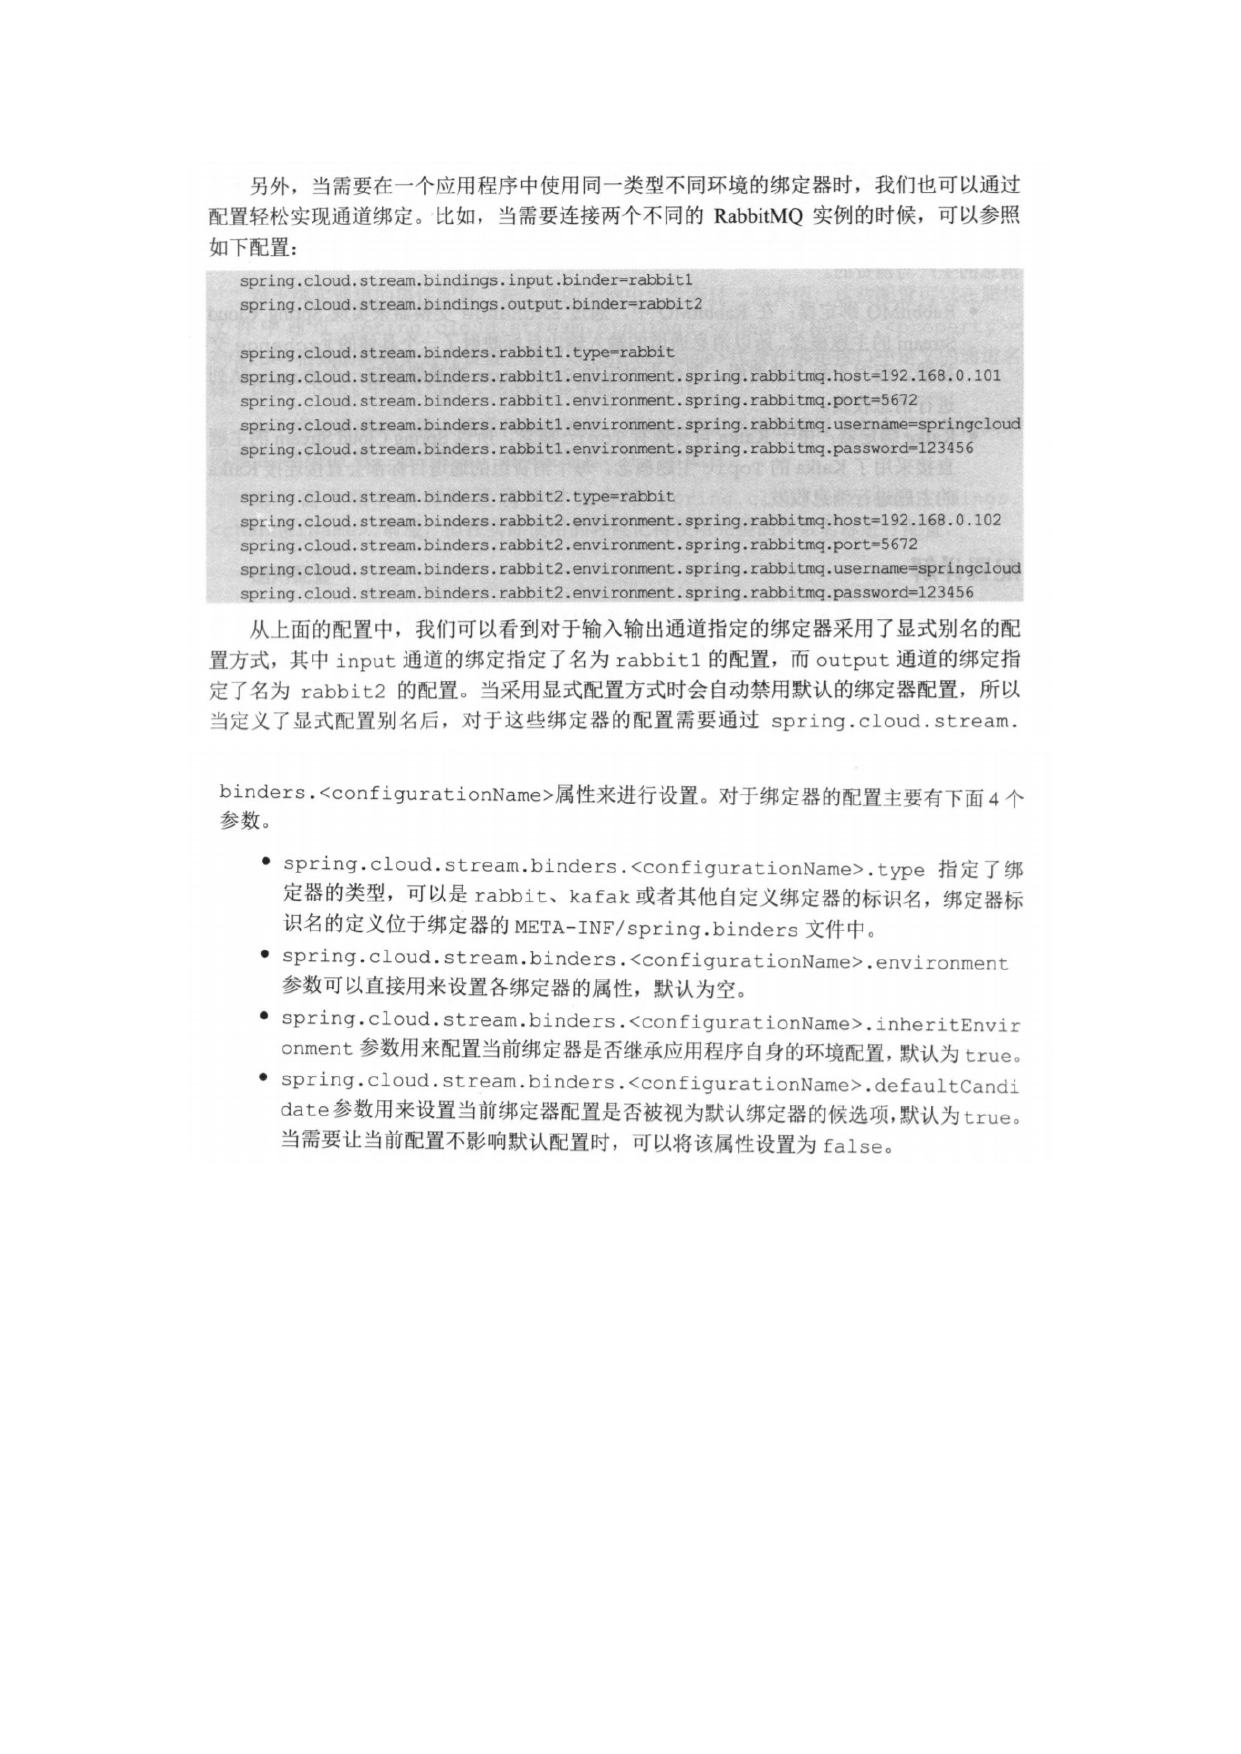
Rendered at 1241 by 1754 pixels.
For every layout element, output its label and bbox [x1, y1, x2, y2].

picture [187, 747, 1053, 1164]
picture [187, 162, 1053, 736]
